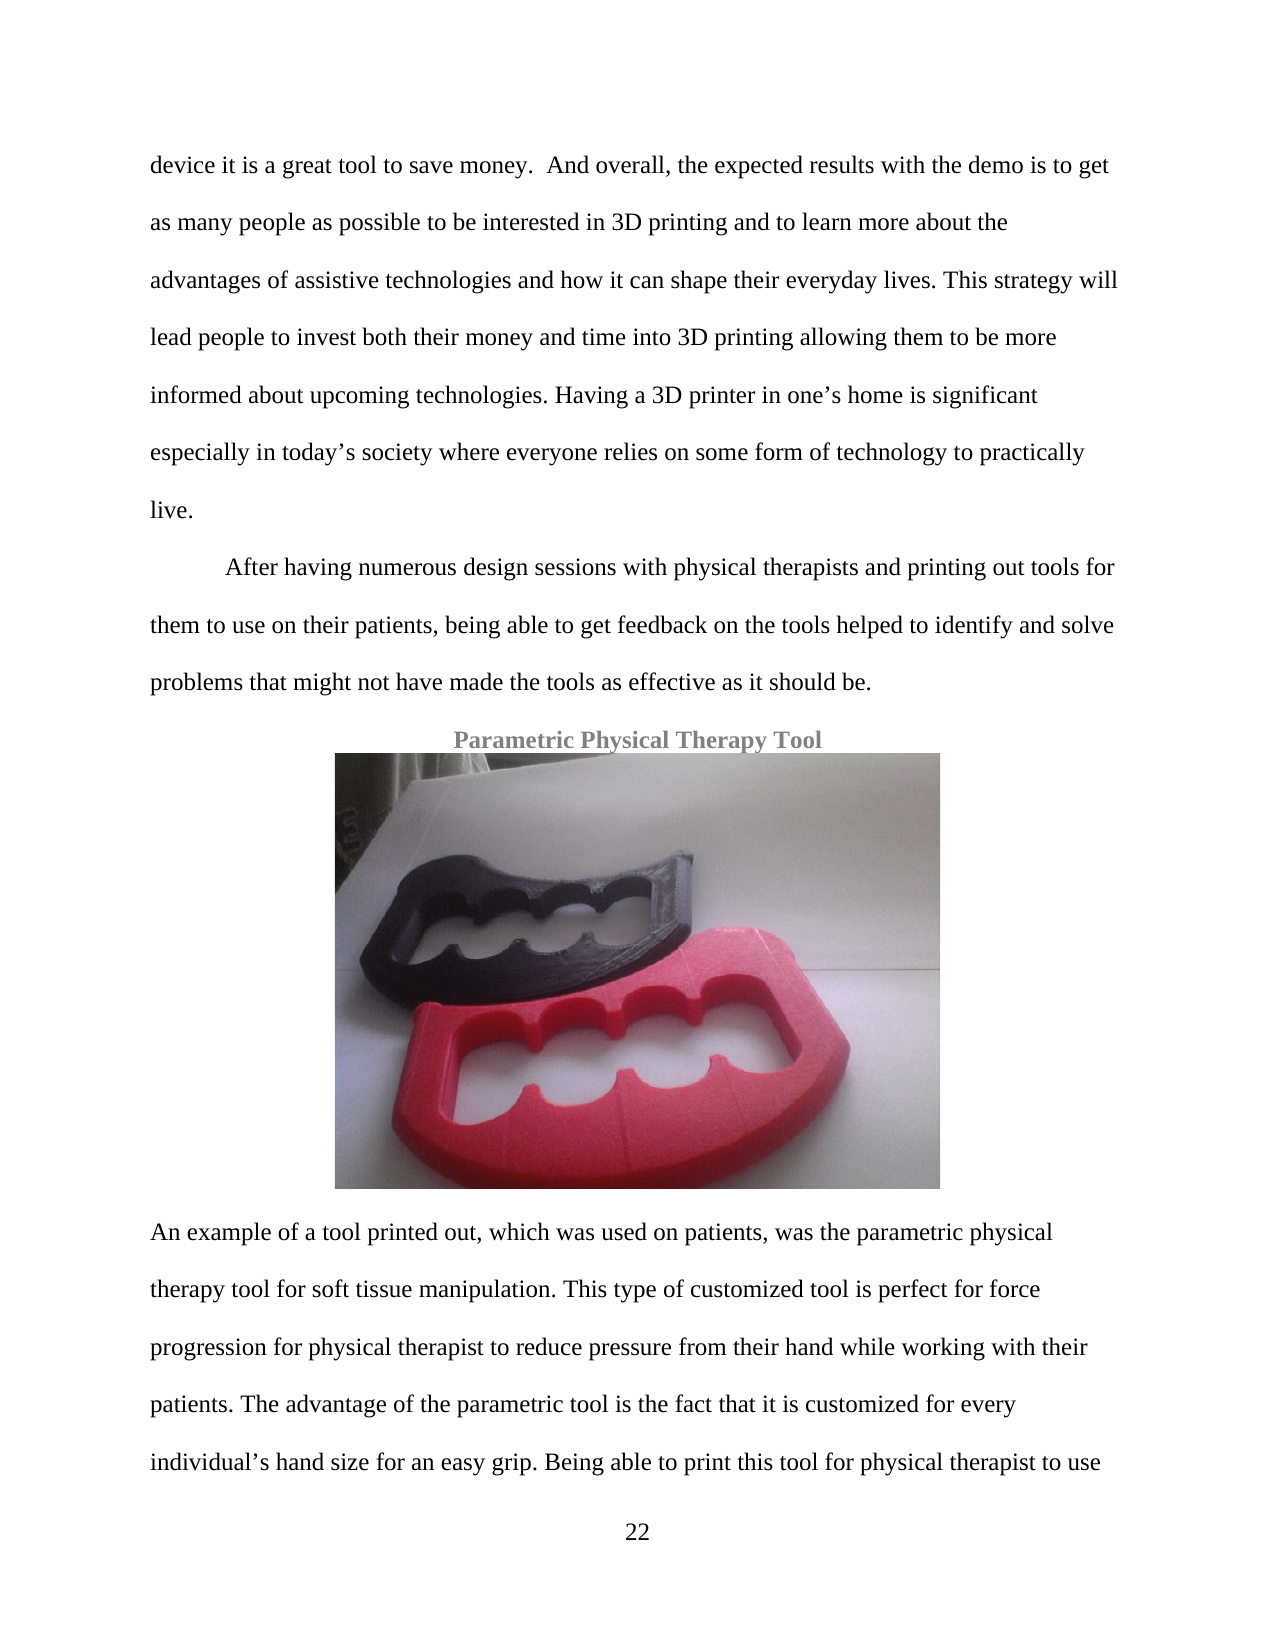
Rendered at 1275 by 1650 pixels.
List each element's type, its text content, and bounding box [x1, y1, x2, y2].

text After having numerous design sessions with physical therapists and printing out tools for them to use on their patients, being able to get feedback on the tools helped to identify and solve problems that might not have made the tools as effective as it should be. [150, 552, 1125, 696]
picture [334, 753, 941, 1189]
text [150, 1217, 1125, 1476]
text Parametric Physical Therapy Tool [150, 725, 1125, 754]
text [150, 150, 1125, 524]
